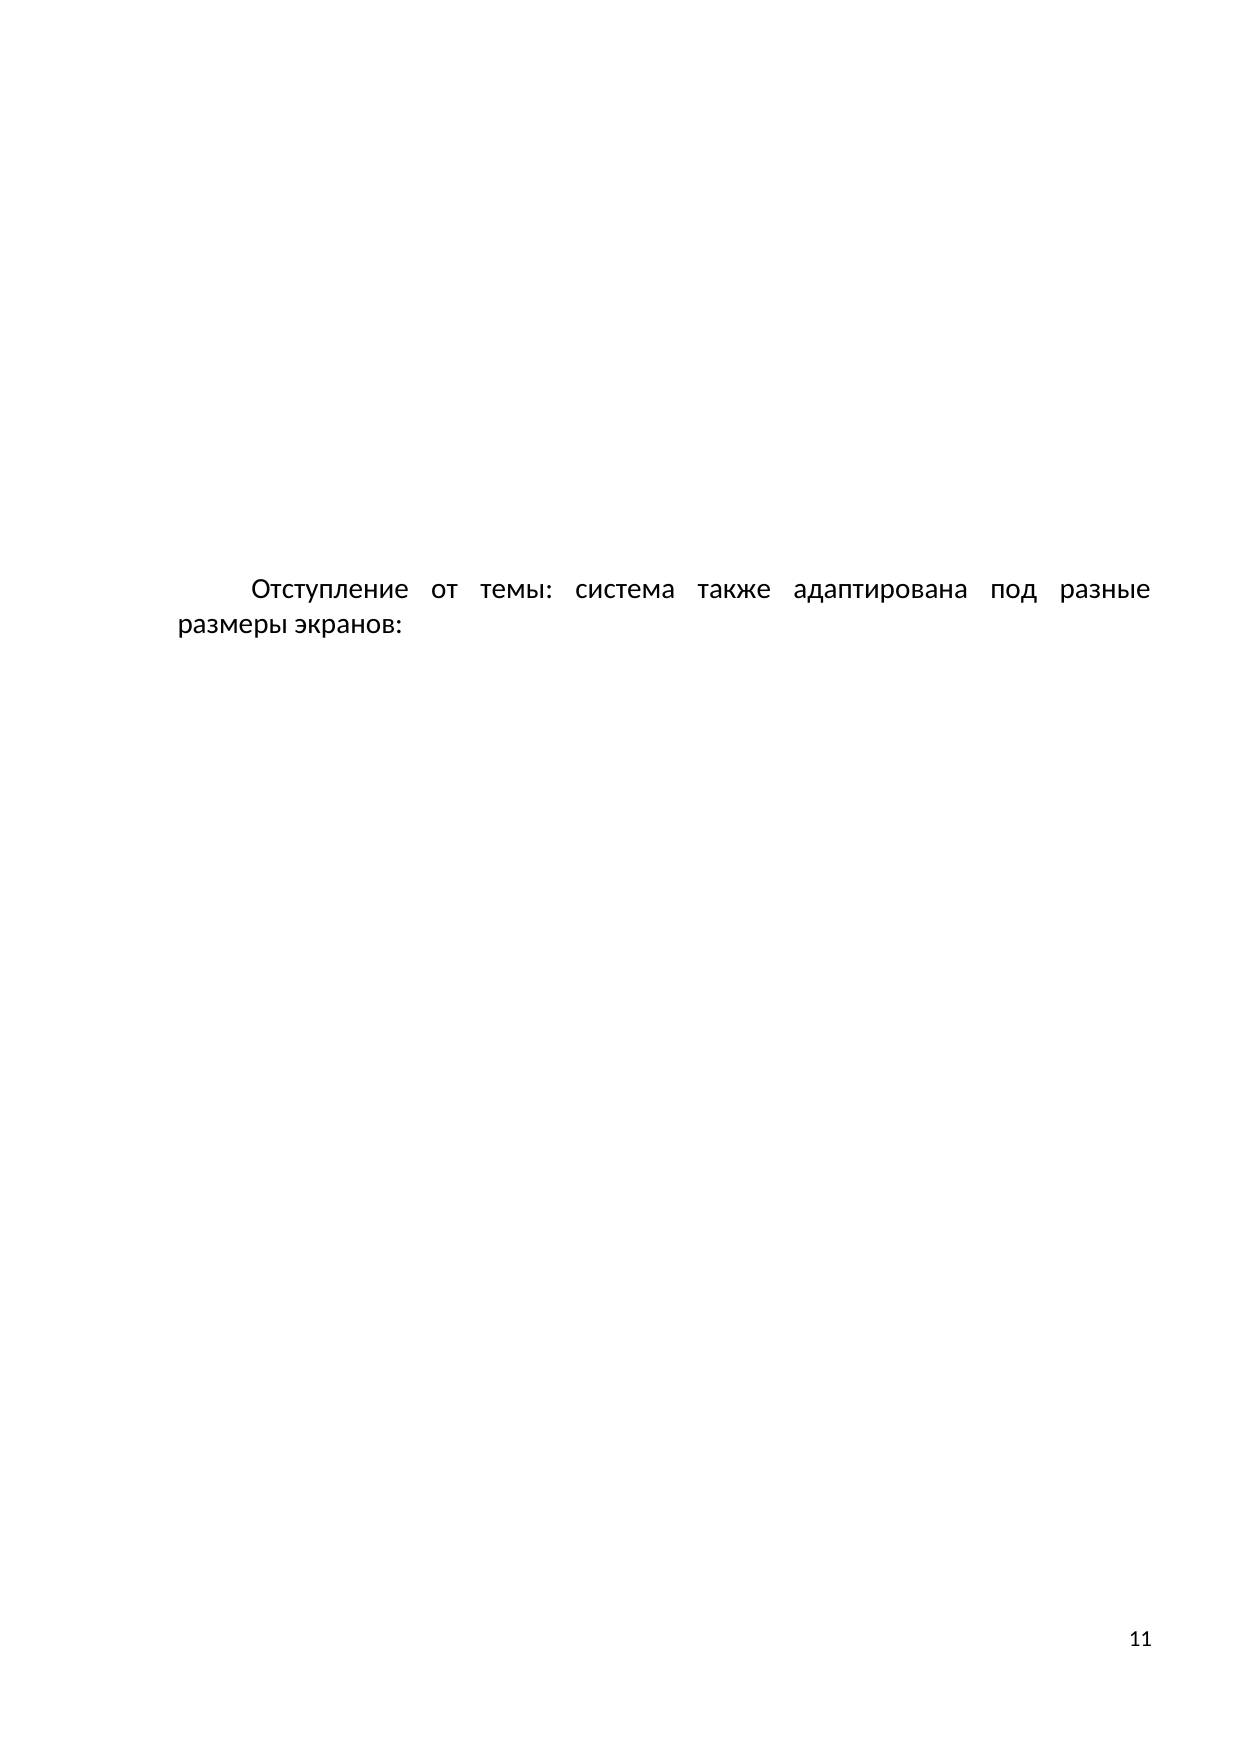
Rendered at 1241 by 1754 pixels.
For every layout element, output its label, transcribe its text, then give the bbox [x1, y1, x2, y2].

text Отступление от темы: система также адаптирована под разные размеры экранов: [177, 570, 1152, 641]
